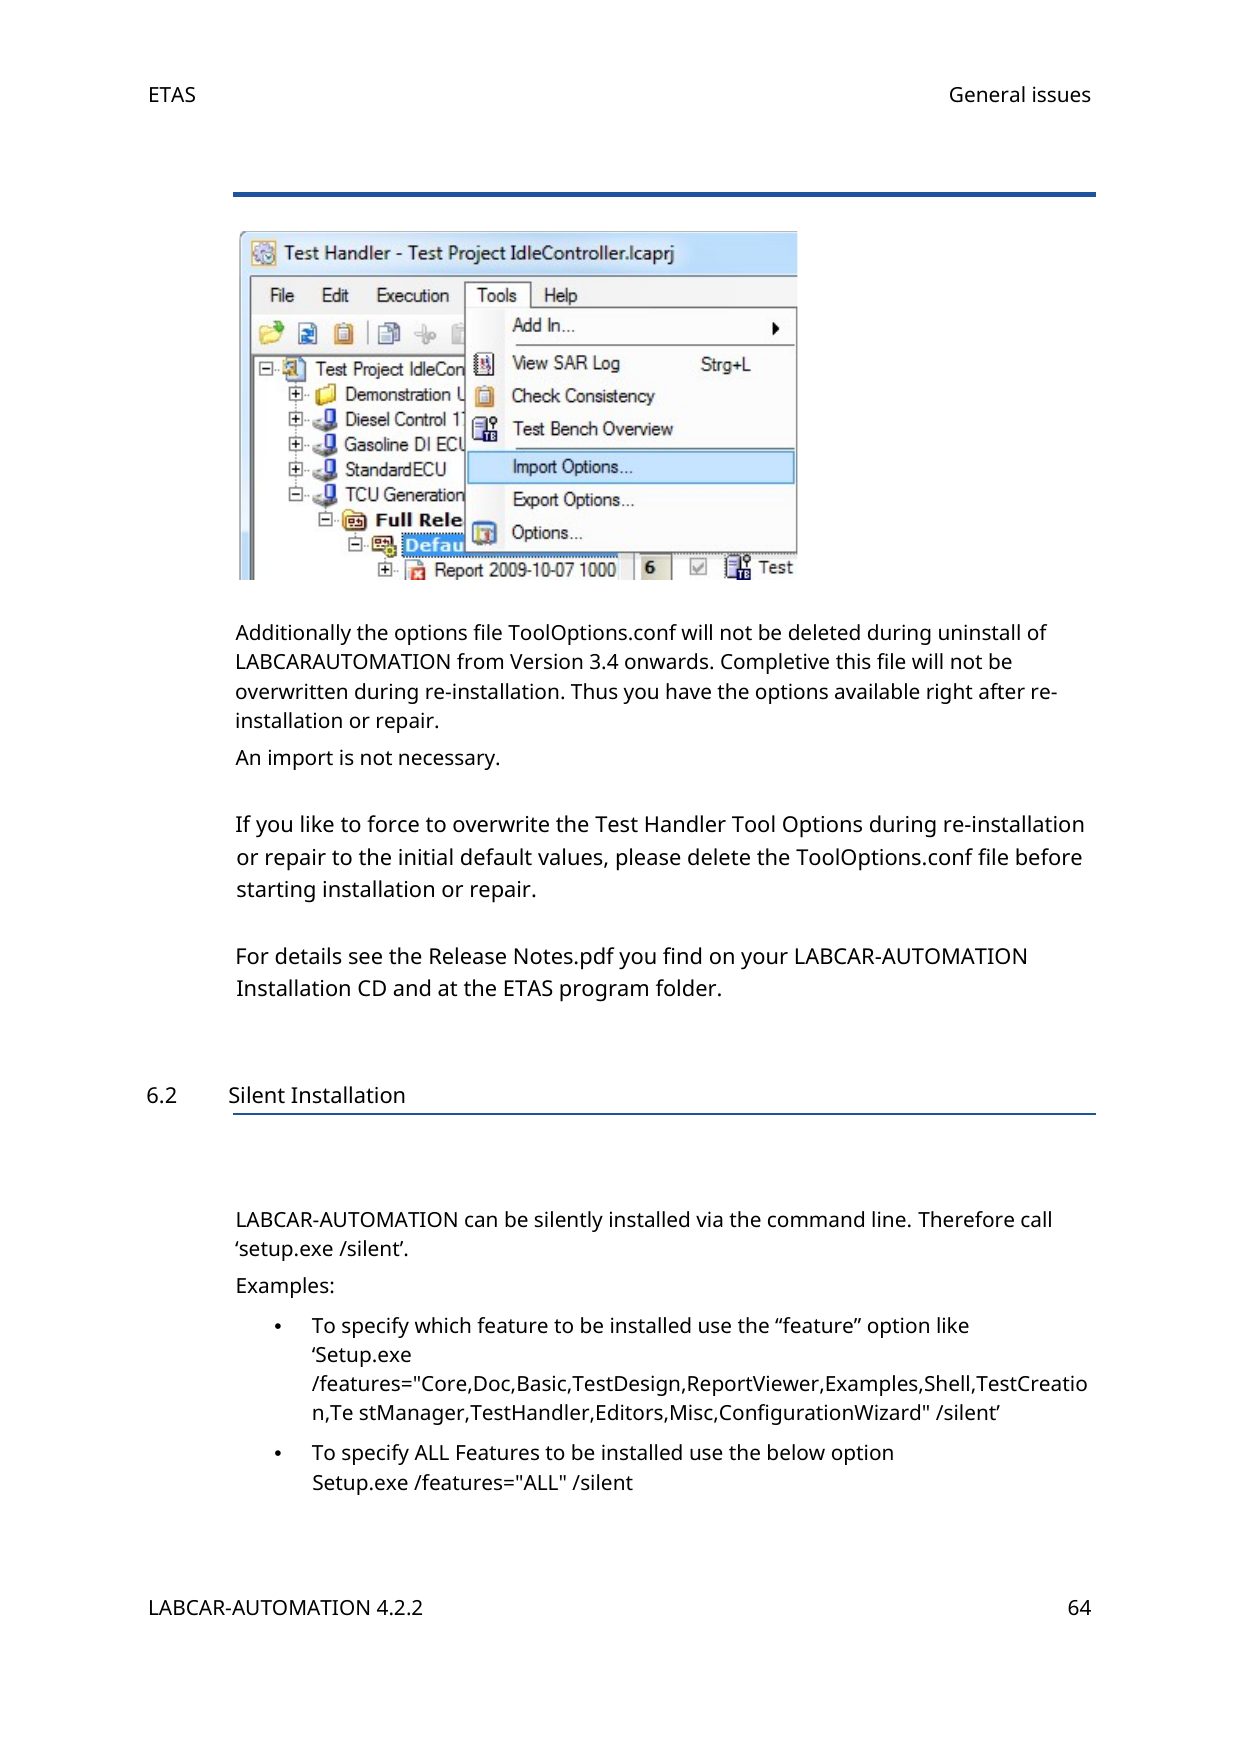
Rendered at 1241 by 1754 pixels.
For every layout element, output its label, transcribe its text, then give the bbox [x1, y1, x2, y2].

text If you like to force to overwrite the Test Handler Tool Options during re-installation or repair to the initial default values, please delete the ToolOptions.conf file before starting installation or repair. [235, 809, 1097, 903]
text For details see the Release Notes.pdf you find on your LABCAR-AUTOMATION Installation CD and at the ETAS program folder. [235, 941, 1097, 1003]
list To specify which feature to be installed use the “feature” option like ‘Setup.exe /features="Core,Doc,Basic,TestDesign,ReportViewer,Examples,Shell,TestCreation,Te stManager,TestHandler,Editors,Misc,ConfigurationWizard" /silent’ [274, 1311, 1095, 1427]
text 6.2 Silent Installation [146, 1081, 1097, 1110]
text Setup.exe /features="ALL" /silent [312, 1468, 1095, 1496]
text Examples: [235, 1271, 1095, 1300]
text An import is not necessary. [235, 743, 1095, 771]
text Additionally the options file ToolOptions.conf will not be deleted during uninstall of LABCARAUTOMATION from Version 3.4 onwards. Completive this file will not be overwritten during re-installation. Thus you have the options available right after re-installation or repair. [235, 618, 1095, 734]
list To specify ALL Features to be installed use the below option [274, 1438, 1095, 1467]
picture [239, 231, 798, 580]
text LABCAR-AUTOMATION can be silently installed via the command line. Therefore call ‘setup.exe /silent’. [235, 1205, 1095, 1263]
